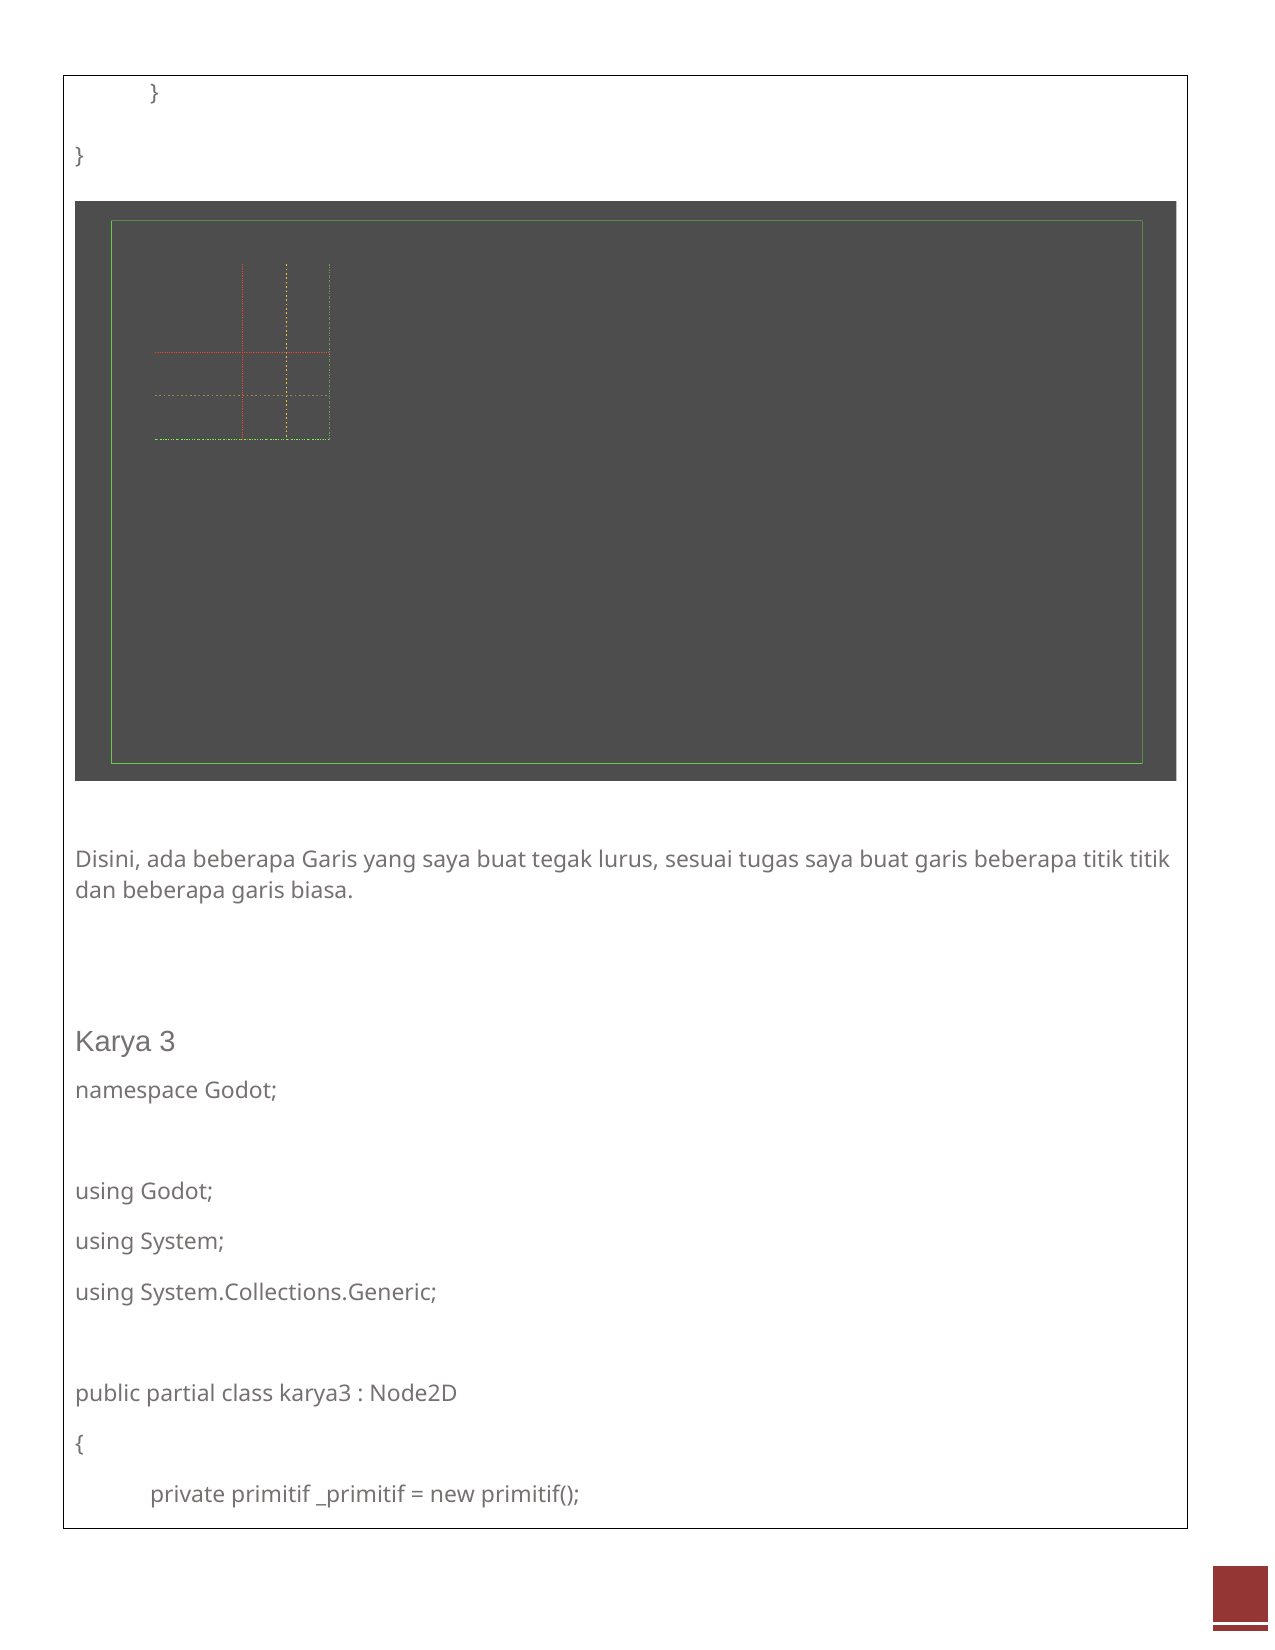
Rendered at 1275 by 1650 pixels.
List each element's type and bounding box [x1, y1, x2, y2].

picture [75, 201, 1177, 781]
table_cell [64, 76, 1187, 1527]
